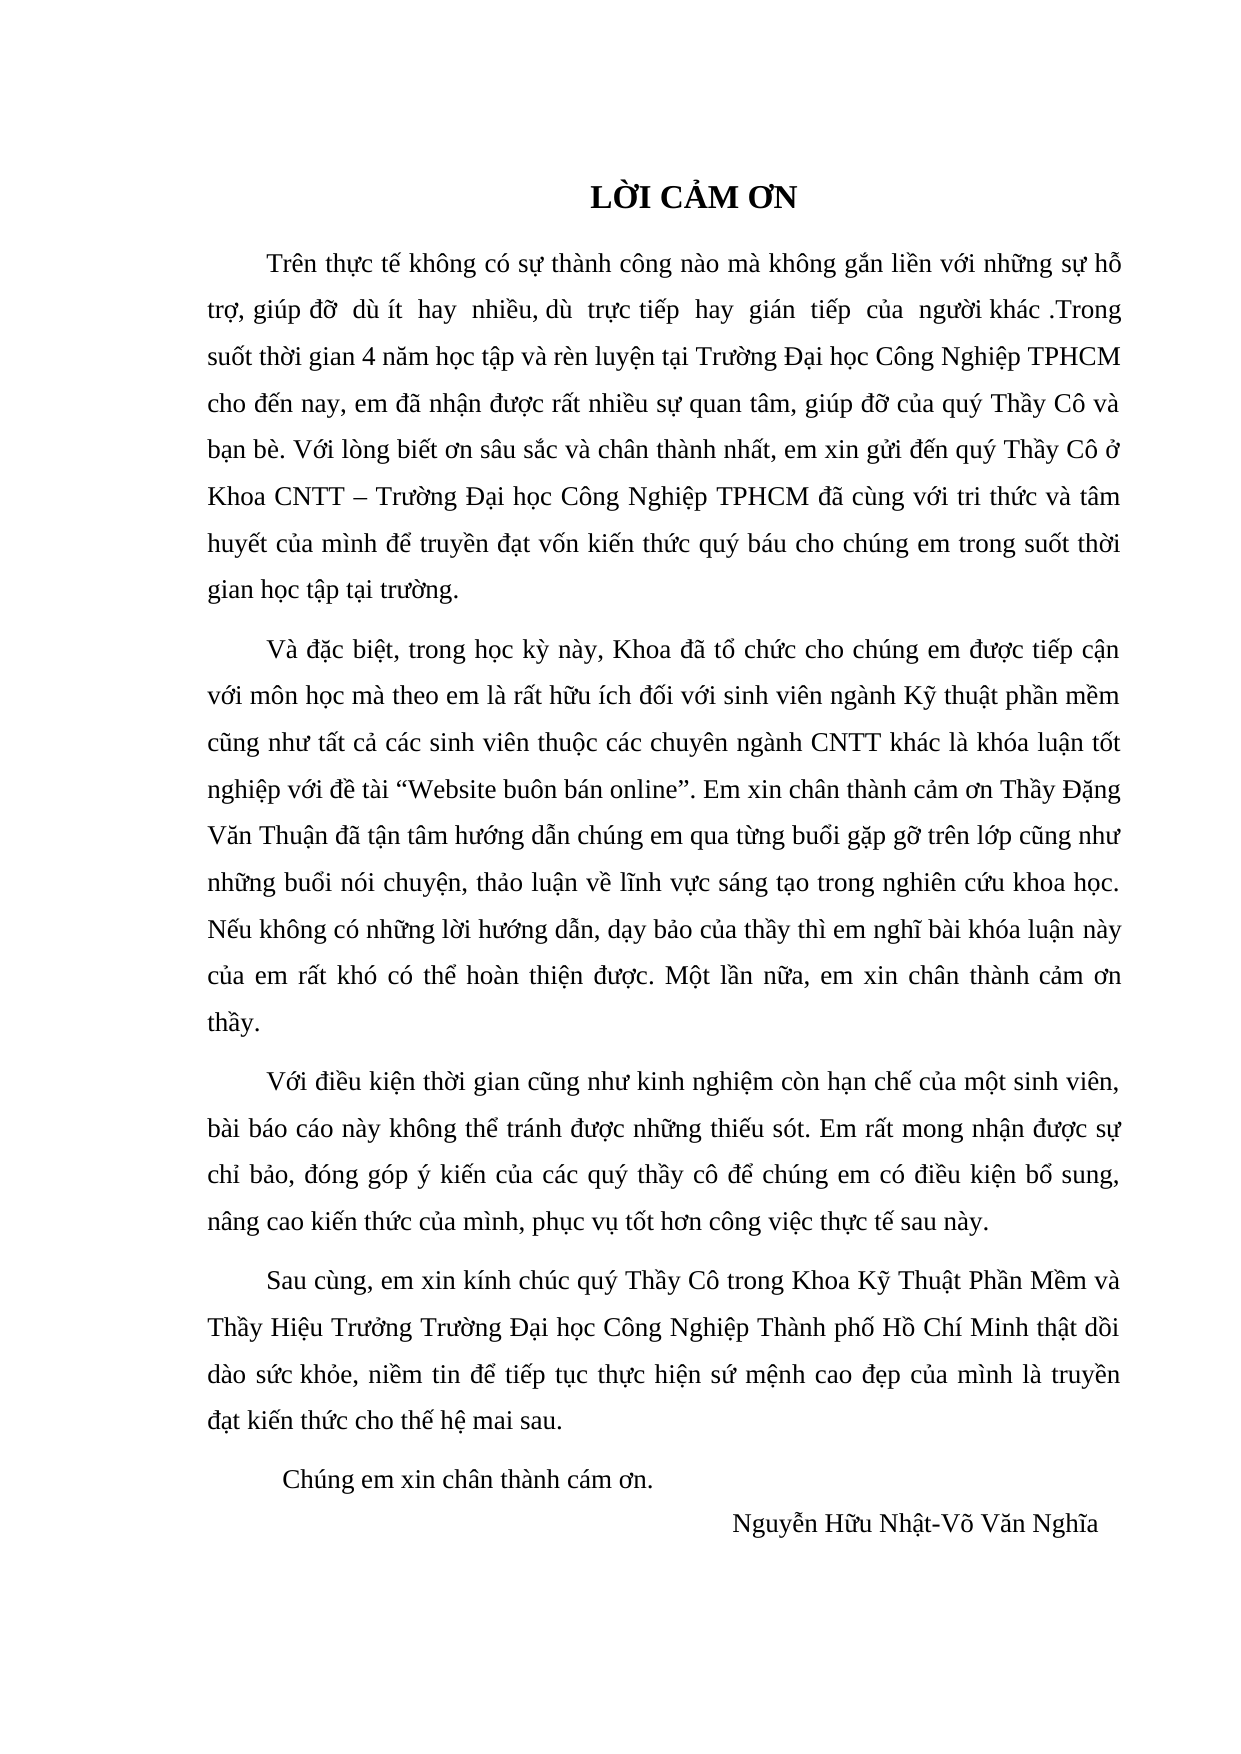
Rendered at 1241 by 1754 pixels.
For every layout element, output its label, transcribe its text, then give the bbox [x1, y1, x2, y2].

text Trên thực tế không có sự thành công nào mà không gắn liền với những sự hỗ trợ, giúp đỡ dù ít hay nhiều, dù trực tiếp hay gián tiếp của người khác .Trong suốt thời gian 4 năm học tập và rèn luyện tại Trường Đại học Công Nghiệp TPHCM cho đến nay, em đã nhận được rất nhiều sự quan tâm, giúp đỡ của quý Thầy Cô và bạn bè. Với lòng biết ơn sâu sắc và chân thành nhất, em xin gửi đến quý Thầy Cô ở Khoa CNTT – Trường Đại học Công Nghiệp TPHCM đã cùng với tri thức và tâm huyết của mình để truyền đạt vốn kiến thức quý báu cho chúng em trong suốt thời gian học tập tại trường. [207, 247, 1122, 605]
text Sau cùng, em xin kính chúc quý Thầy Cô trong Khoa Kỹ Thuật Phần Mềm và Thầy Hiệu Trưởng Trường Đại học Công Nghiệp Thành phố Hồ Chí Minh thật dồi dào sức khỏe, niềm tin để tiếp tục thực hiện sứ mệnh cao đẹp của mình là truyền đạt kiến thức cho thế hệ mai sau. [207, 1264, 1122, 1436]
text Nguyễn Hữu Nhật-Võ Văn Nghĩa [716, 1507, 1122, 1538]
text LỜI CẢM ƠN [207, 177, 1122, 215]
text Và đặc biệt, trong học kỳ này, Khoa đã tổ chức cho chúng em được tiếp cận với môn học mà theo em là rất hữu ích đối với sinh viên ngành Kỹ thuật phần mềm cũng như tất cả các sinh viên thuộc các chuyên ngành CNTT khác là khóa luận tốt nghiệp với đề tài “Website buôn bán online”. Em xin chân thành cảm ơn Thầy Đặng Văn Thuận đã tận tâm hướng dẫn chúng em qua từng buổi gặp gỡ trên lớp cũng như những buổi nói chuyện, thảo luận về lĩnh vực sáng tạo trong nghiên cứu khoa học. Nếu không có những lời hướng dẫn, dạy bảo của thầy thì em nghĩ bài khóa luận này của em rất khó có thể hoàn thiện được. Một lần nữa, em xin chân thành cảm ơn thầy. [207, 633, 1122, 1037]
text Chúng em xin chân thành cám ơn. [266, 1464, 1122, 1495]
text Với điều kiện thời gian cũng như kinh nghiệm còn hạn chế của một sinh viên, bài báo cáo này không thể tránh được những thiếu sót. Em rất mong nhận được sự chỉ bảo, đóng góp ý kiến của các quý thầy cô để chúng em có điều kiện bổ sung, nâng cao kiến thức của mình, phục vụ tốt hơn công việc thực tế sau này. [207, 1065, 1122, 1236]
